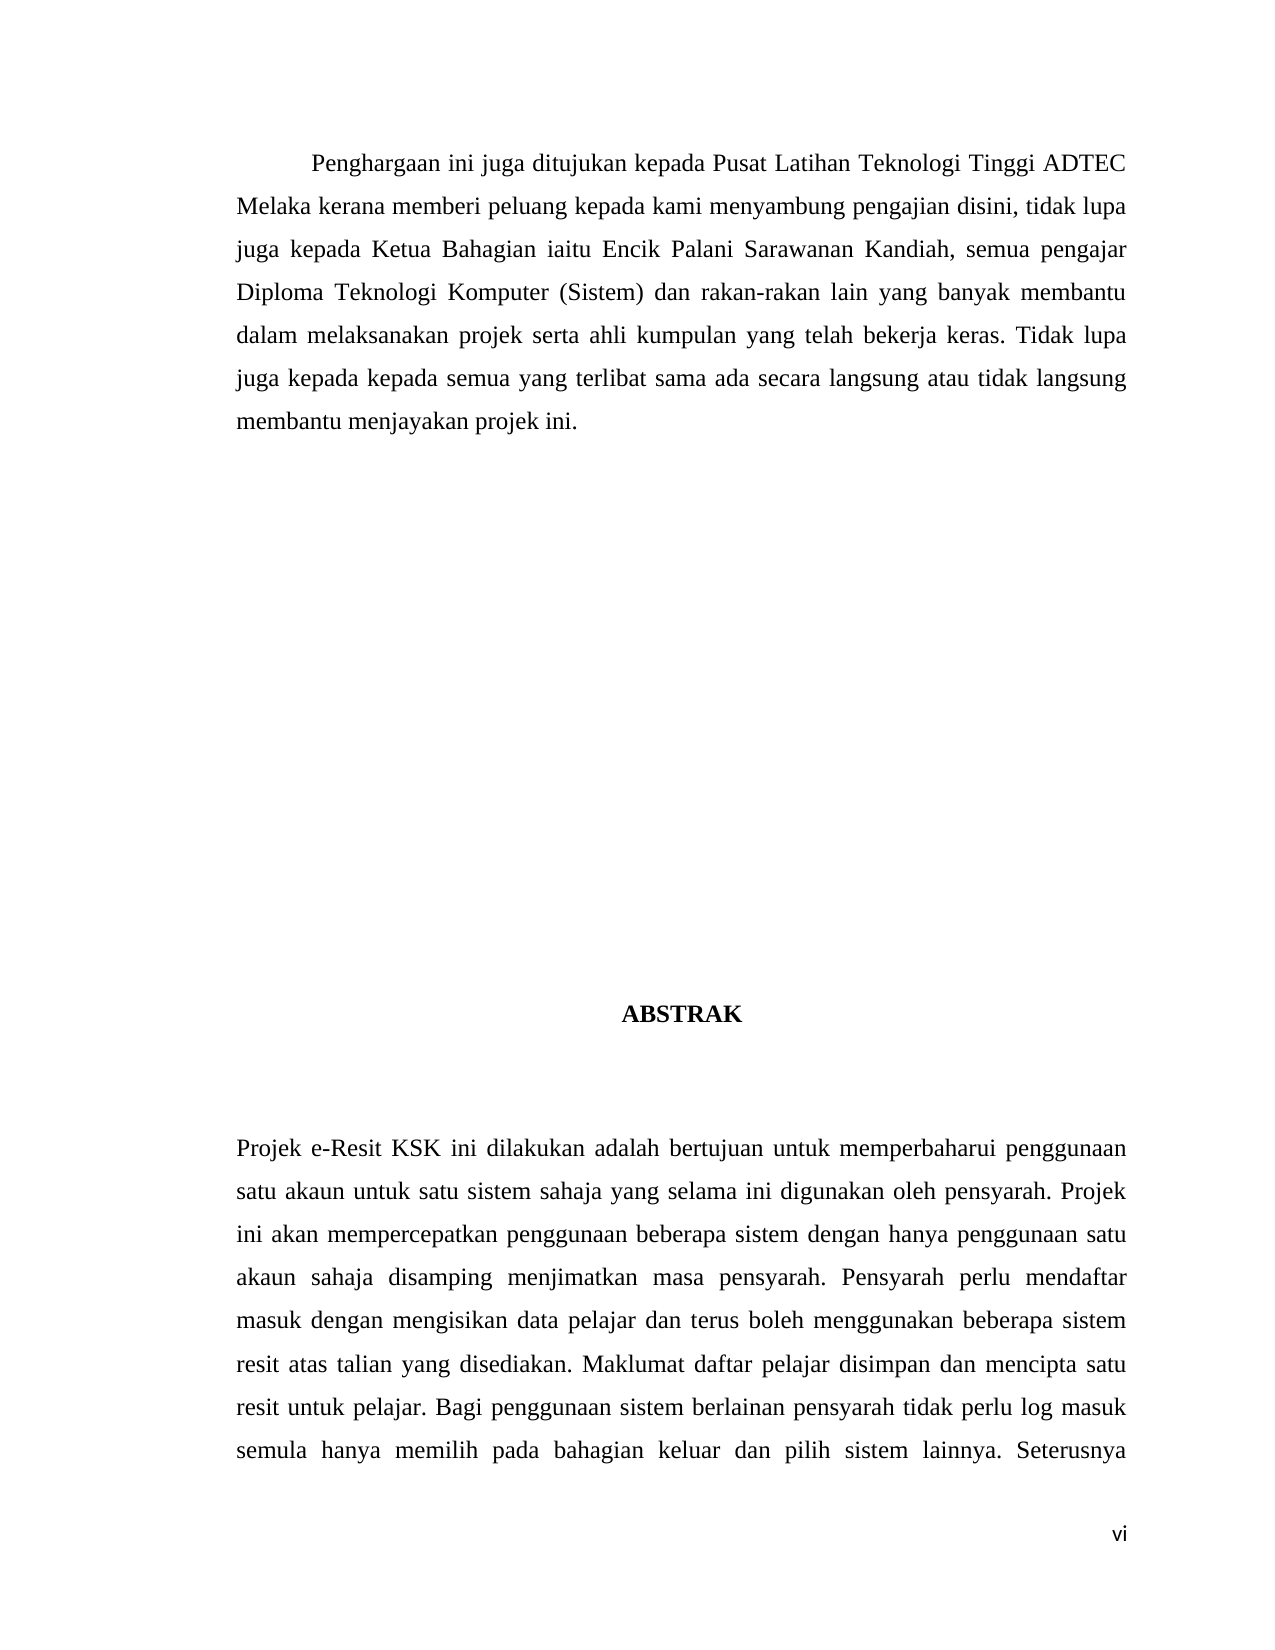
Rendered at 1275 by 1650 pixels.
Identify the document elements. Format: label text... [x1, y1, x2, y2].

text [236, 1133, 1127, 1464]
text Penghargaan ini juga ditujukan kepada Pusat Latihan Teknologi Tinggi ADTEC Melaka kerana memberi peluang kepada kami menyambung pengajian disini, tidak lupa juga kepada Ketua Bahagian iaitu Encik Palani Sarawanan Kandiah, semua pengajar Diploma Teknologi Komputer (Sistem) dan rakan-rakan lain yang banyak membantu dalam melaksanakan projek serta ahli kumpulan yang telah bekerja keras. Tidak lupa juga kepada kepada semua yang terlibat sama ada secara langsung atau tidak langsung membantu menjayakan projek ini. [236, 148, 1127, 435]
text ABSTRAK [236, 999, 1127, 1028]
